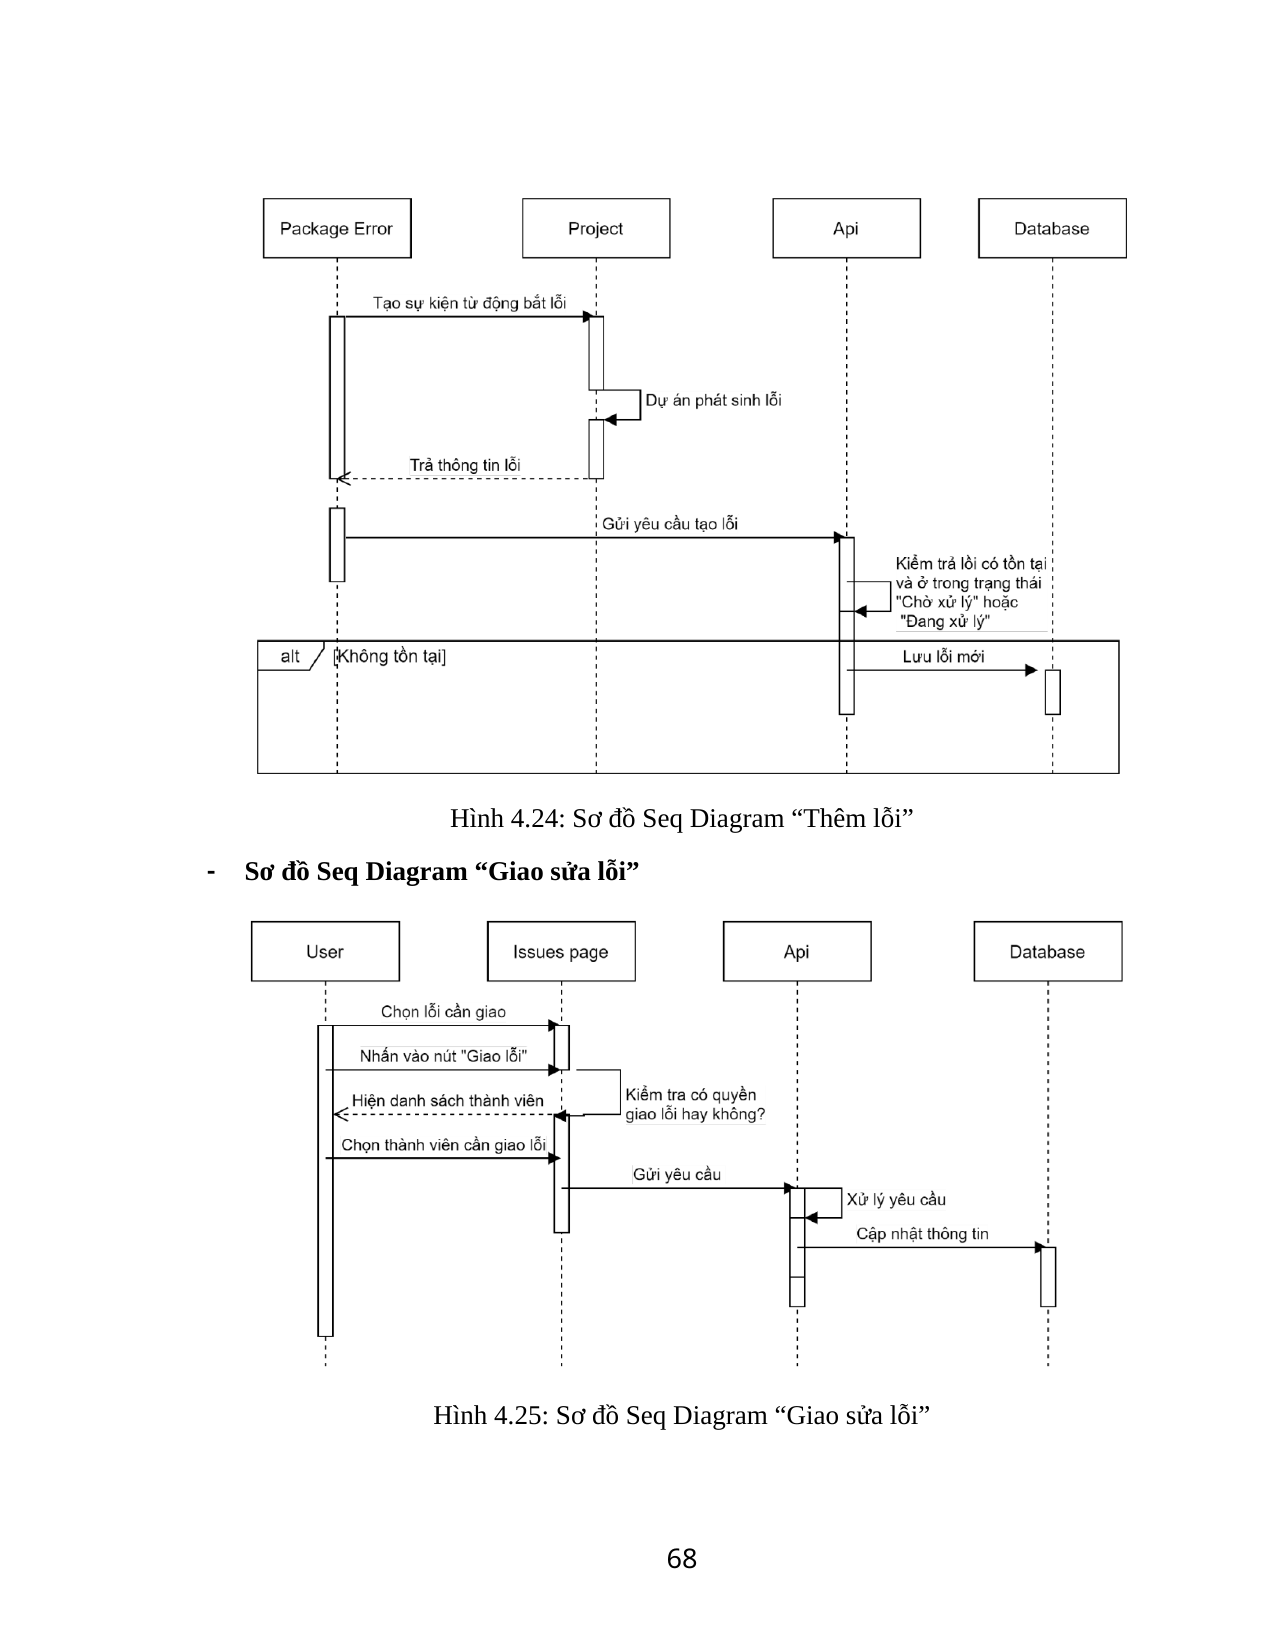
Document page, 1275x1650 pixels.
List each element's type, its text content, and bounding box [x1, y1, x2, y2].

picture [236, 177, 1137, 784]
picture [236, 906, 1137, 1381]
list Sơ đồ Seq Diagram “Giao sửa lỗi” [207, 854, 1157, 887]
